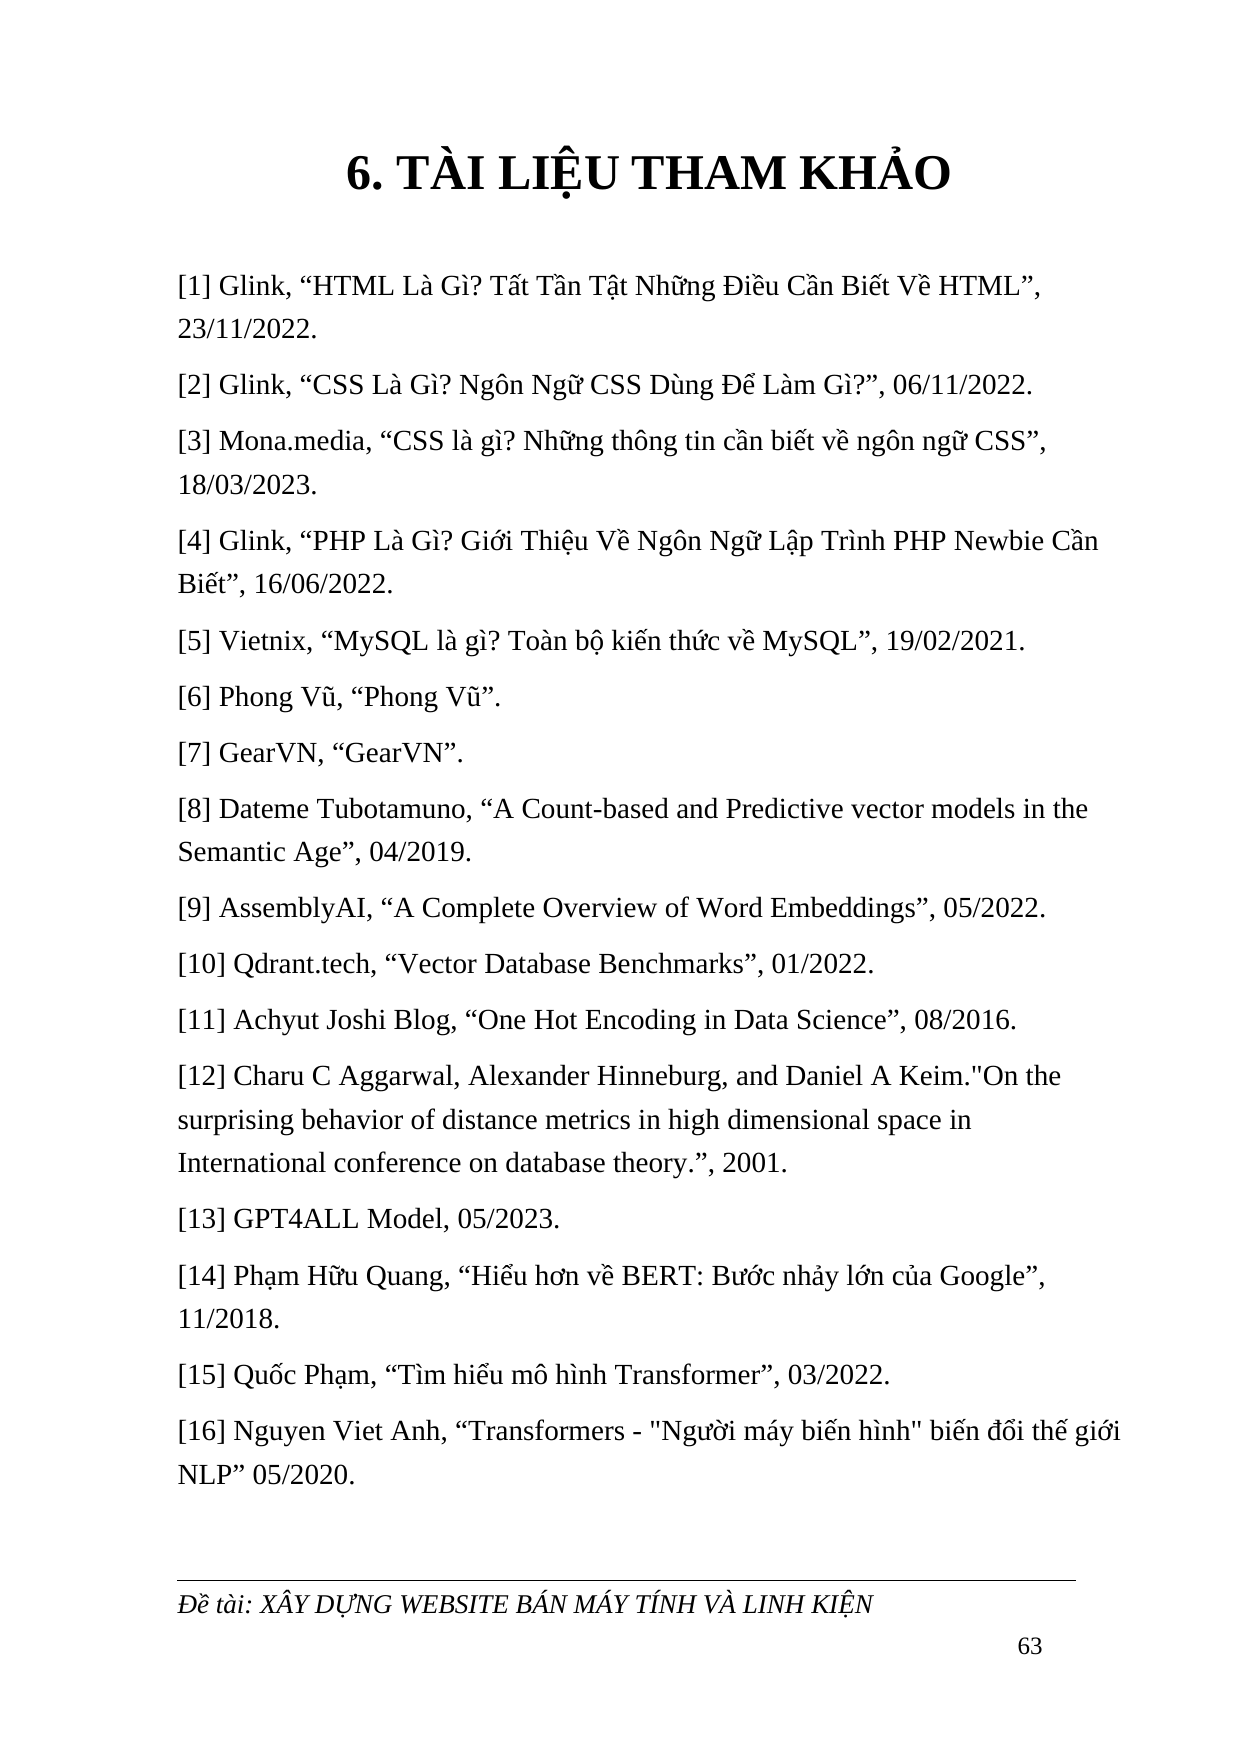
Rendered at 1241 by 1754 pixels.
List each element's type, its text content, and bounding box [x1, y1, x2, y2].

list Achyut Joshi Blog, “One Hot Encoding in Data Science”, 08/2016. [177, 1002, 1122, 1036]
list Quốc Phạm, “Tìm hiểu mô hình Transformer”, 03/2022. [177, 1357, 1122, 1391]
list Qdrant.tech, “Vector Database Benchmarks”, 01/2022. [177, 946, 1122, 980]
list Nguyen Viet Anh, “Transformers - "Người máy biến hình" biến đổi thế giới NLP” 05/2020. [177, 1413, 1122, 1490]
list Dateme Tubotamuno, “A Count-based and Predictive vector models in the Semantic Age”, 04/2019. [177, 791, 1122, 868]
list GPT4ALL Model, 05/2023. [177, 1202, 1122, 1235]
list AssemblyAI, “A Complete Overview of Word Embeddings”, 05/2022. [177, 890, 1122, 924]
list Glink, “PHP Là Gì? Giới Thiệu Về Ngôn Ngữ Lập Trình PHP Newbie Cần Biết”, 16/06/2022. [177, 523, 1122, 600]
list GearVN, “GearVN”. [177, 735, 1122, 768]
list Charu C Aggarwal, Alexander Hinneburg, and Daniel A Keim."On the surprising behavior of distance metrics in high dimensional space in International conference on database theory.”, 2001. [177, 1058, 1122, 1179]
list Mona.media, “CSS là gì? Những thông tin cần biết về ngôn ngữ CSS”, 18/03/2023. [177, 423, 1122, 501]
list Phạm Hữu Quang, “Hiểu hơn về BERT: Bước nhảy lớn của Google”, 11/2018. [177, 1258, 1122, 1335]
subtitle Tài liệu tham khảo [177, 143, 1122, 201]
list Glink, “CSS Là Gì? Ngôn Ngữ CSS Dùng Để Làm Gì?”, 06/11/2022. [177, 367, 1122, 401]
list Vietnix, “MySQL là gì? Toàn bộ kiến thức về MySQL”, 19/02/2021. [177, 623, 1122, 656]
list Phong Vũ, “Phong Vũ”. [177, 679, 1122, 712]
list Glink, “HTML Là Gì? Tất Tần Tật Những Điều Cần Biết Về HTML”, 23/11/2022. [177, 268, 1122, 345]
